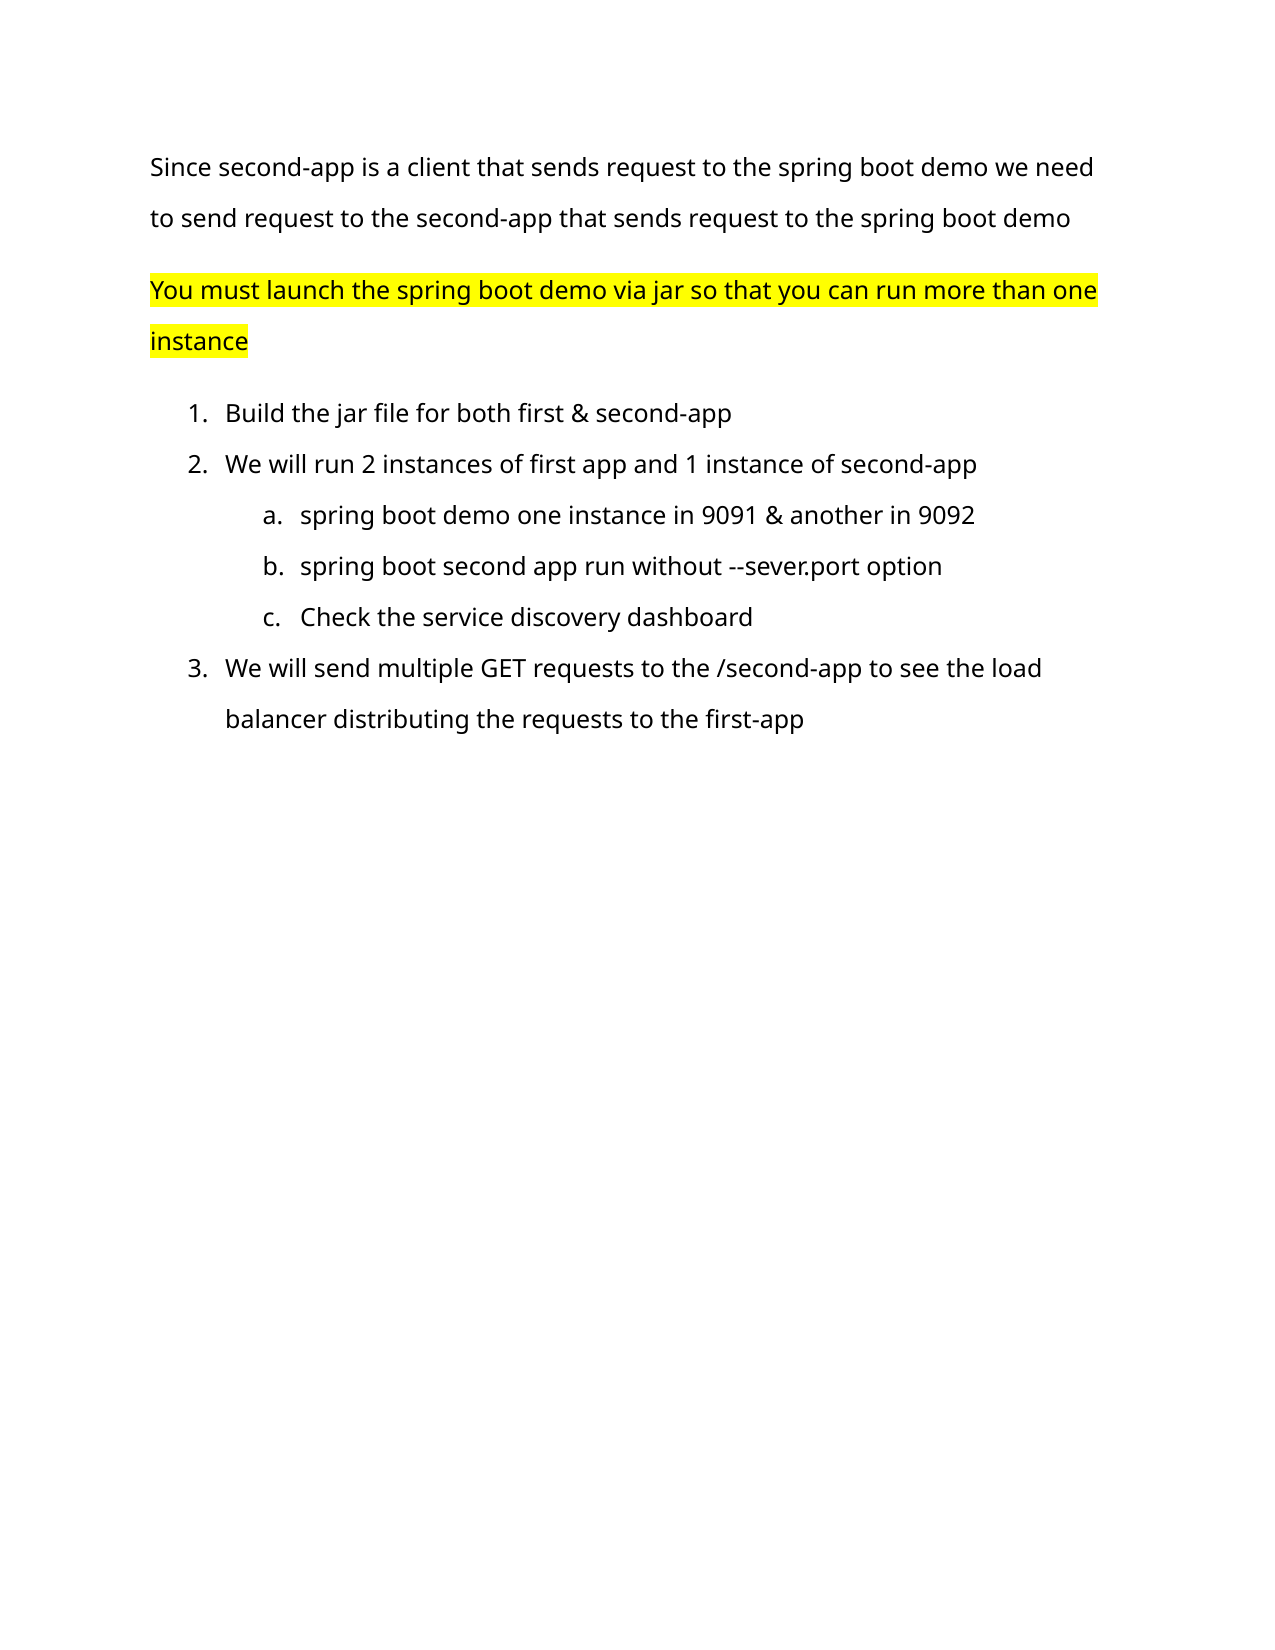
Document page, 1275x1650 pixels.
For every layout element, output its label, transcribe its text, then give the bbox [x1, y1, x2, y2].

text Since second-app is a client that sends request to the spring boot demo we need to send request to the second-app that sends request to the spring boot demo [150, 150, 1125, 235]
list Build the jar file for both first & second-app [187, 396, 1125, 430]
text You must launch the spring boot demo via jar so that you can run more than one instance [150, 273, 1125, 358]
list Check the service discovery dashboard [262, 600, 1125, 634]
list We will send multiple GET requests to the /second-app to see the load balancer distributing the requests to the first-app [187, 651, 1125, 736]
list spring boot demo one instance in 9091 & another in 9092 [262, 498, 1125, 532]
list spring boot second app run without --sever.port option [262, 549, 1125, 583]
list We will run 2 instances of first app and 1 instance of second-app [187, 447, 1125, 481]
